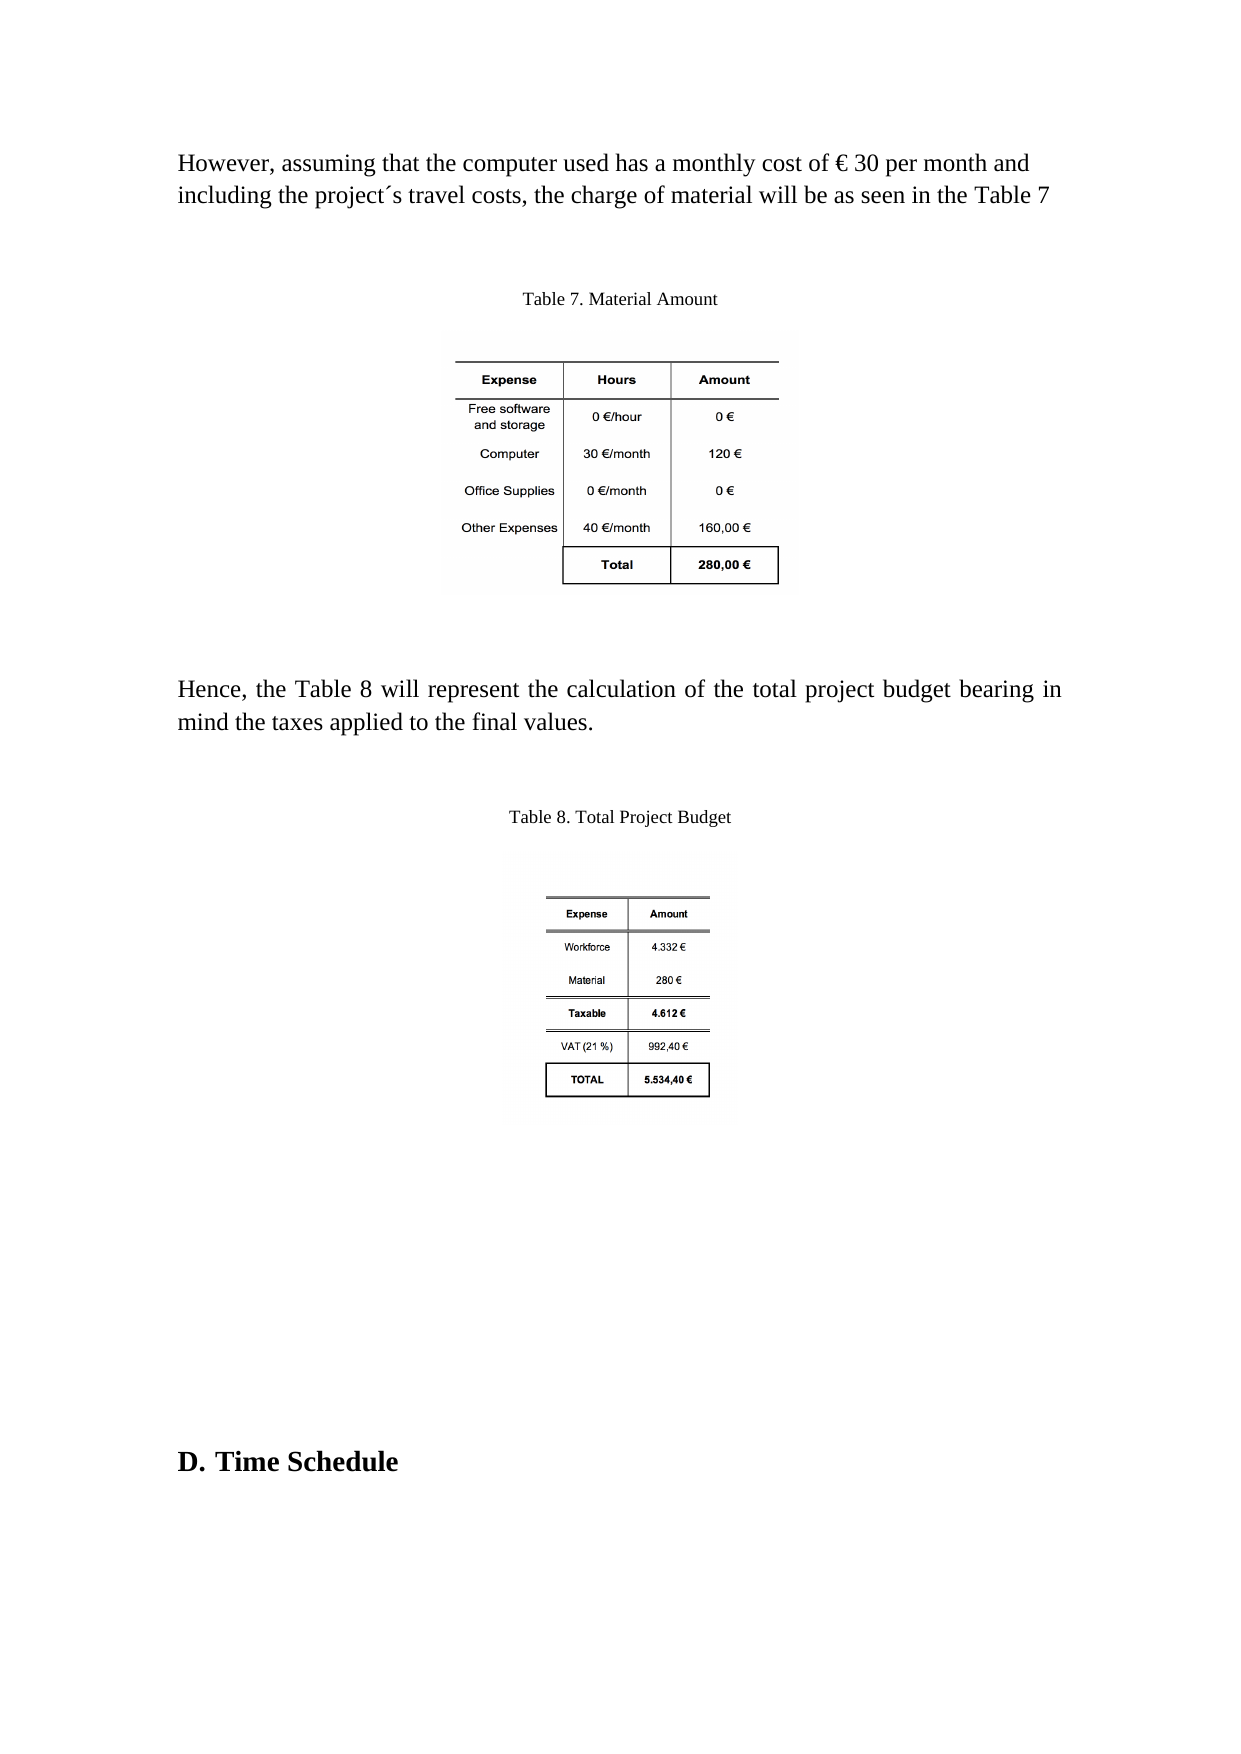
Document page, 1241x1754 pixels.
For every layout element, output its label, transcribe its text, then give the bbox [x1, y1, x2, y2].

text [177, 148, 1063, 209]
text Table 8. Total Project Budget [177, 806, 1063, 828]
subtitle Time Schedule [177, 1444, 1063, 1477]
picture [441, 330, 799, 595]
text Table 7. Material Amount [177, 288, 1063, 310]
text Hence, the Table 8 will represent the calculation of the total project budget bearing in mind the taxes applied to the final values. [177, 674, 1063, 735]
picture [502, 851, 739, 1125]
